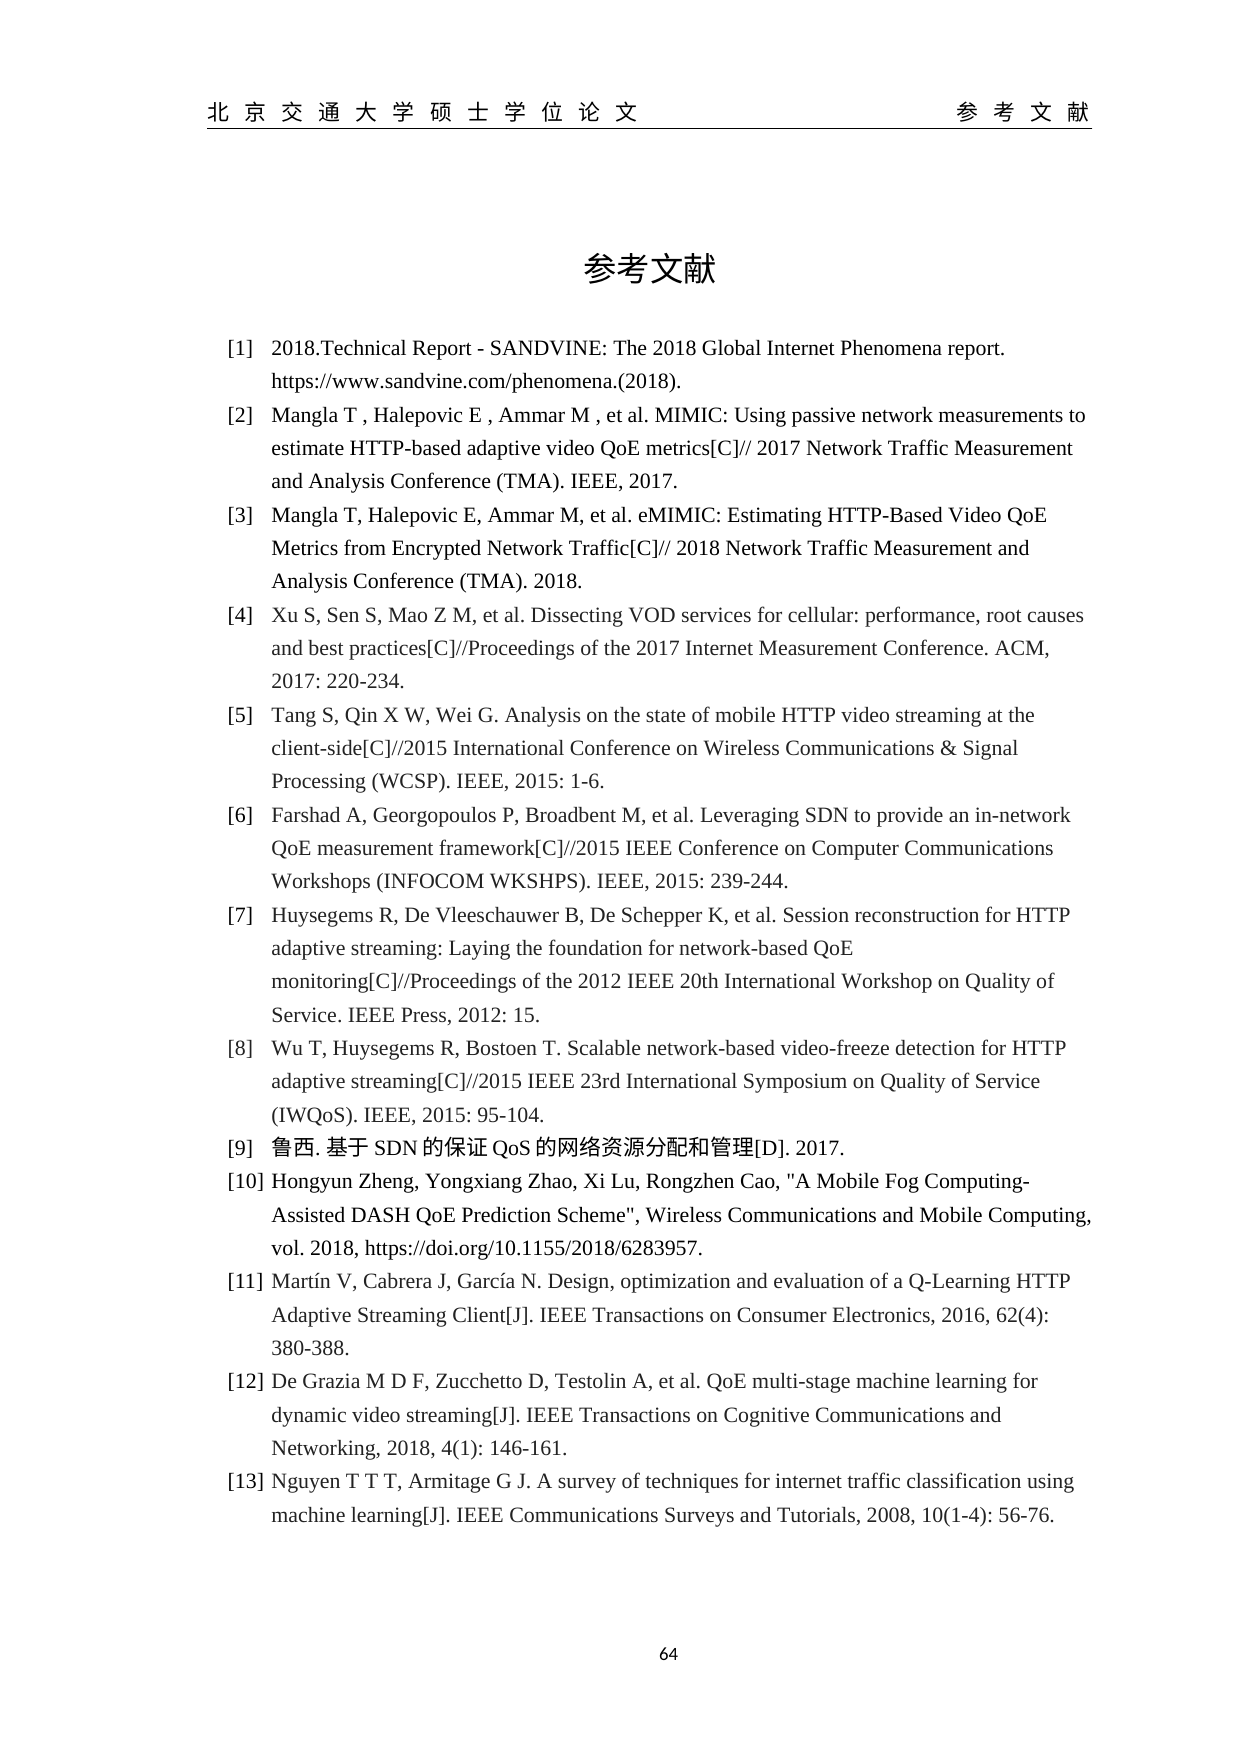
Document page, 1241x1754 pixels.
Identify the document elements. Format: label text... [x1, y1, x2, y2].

list 2018.Technical Report - SANDVINE: The 2018 Global Internet Phenomena report. https://www.sandvine.com/phenomena.(2018). [227, 329, 1092, 395]
list Xu S, Sen S, Mao Z M, et al. Dissecting VOD services for cellular: performance, root causes and best practices[C]//Proceedings of the 2017 Internet Measurement Conference. ACM, 2017: 220-234. [227, 595, 1092, 695]
list Nguyen T T T, Armitage G J. A survey of techniques for internet traffic classification using machine learning[J]. IEEE Communications Surveys and Tutorials, 2008, 10(1-4): 56-76. [227, 1462, 1092, 1529]
list Huysegems R, De Vleeschauwer B, De Schepper K, et al. Session reconstruction for HTTP adaptive streaming: Laying the foundation for network-based QoE monitoring[C]//Proceedings of the 2012 IEEE 20th International Workshop on Quality of Service. IEEE Press, 2012: 15. [227, 895, 1092, 1029]
list Tang S, Qin X W, Wei G. Analysis on the state of mobile HTTP video streaming at the client-side[C]//2015 International Conference on Wireless Communications & Signal Processing (WCSP). IEEE, 2015: 1-6. [227, 695, 1092, 795]
list Hongyun Zheng, Yongxiang Zhao, Xi Lu, Rongzhen Cao, "A Mobile Fog Computing-Assisted DASH QoE Prediction Scheme", Wireless Communications and Mobile Computing, vol. 2018, https://doi.org/10.1155/2018/6283957. [227, 1162, 1092, 1262]
list Mangla T, Halepovic E, Ammar M, et al. eMIMIC: Estimating HTTP-Based Video QoE Metrics from Encrypted Network Traffic[C]// 2018 Network Traffic Measurement and Analysis Conference (TMA). 2018. [227, 495, 1092, 595]
list Farshad A, Georgopoulos P, Broadbent M, et al. Leveraging SDN to provide an in-network QoE measurement framework[C]//2015 IEEE Conference on Computer Communications Workshops (INFOCOM WKSHPS). IEEE, 2015: 239-244. [227, 795, 1092, 895]
list Wu T, Huysegems R, Bostoen T. Scalable network-based video-freeze detection for HTTP adaptive streaming[C]//2015 IEEE 23rd International Symposium on Quality of Service (IWQoS). IEEE, 2015: 95-104. [227, 1029, 1092, 1129]
list De Grazia M D F, Zucchetto D, Testolin A, et al. QoE multi-stage machine learning for dynamic video streaming[J]. IEEE Transactions on Cognitive Communications and Networking, 2018, 4(1): 146-161. [227, 1362, 1092, 1462]
text 参考文献 [207, 243, 1092, 291]
list 鲁西. 基于SDN的保证QoS的网络资源分配和管理[D]. 2017. [227, 1129, 1092, 1162]
list Mangla T , Halepovic E , Ammar M , et al. MIMIC: Using passive network measurements to estimate HTTP-based adaptive video QoE metrics[C]// 2017 Network Traffic Measurement and Analysis Conference (TMA). IEEE, 2017. [227, 395, 1092, 495]
list Martín V, Cabrera J, García N. Design, optimization and evaluation of a Q-Learning HTTP Adaptive Streaming Client[J]. IEEE Transactions on Consumer Electronics, 2016, 62(4): 380-388. [227, 1262, 1092, 1362]
